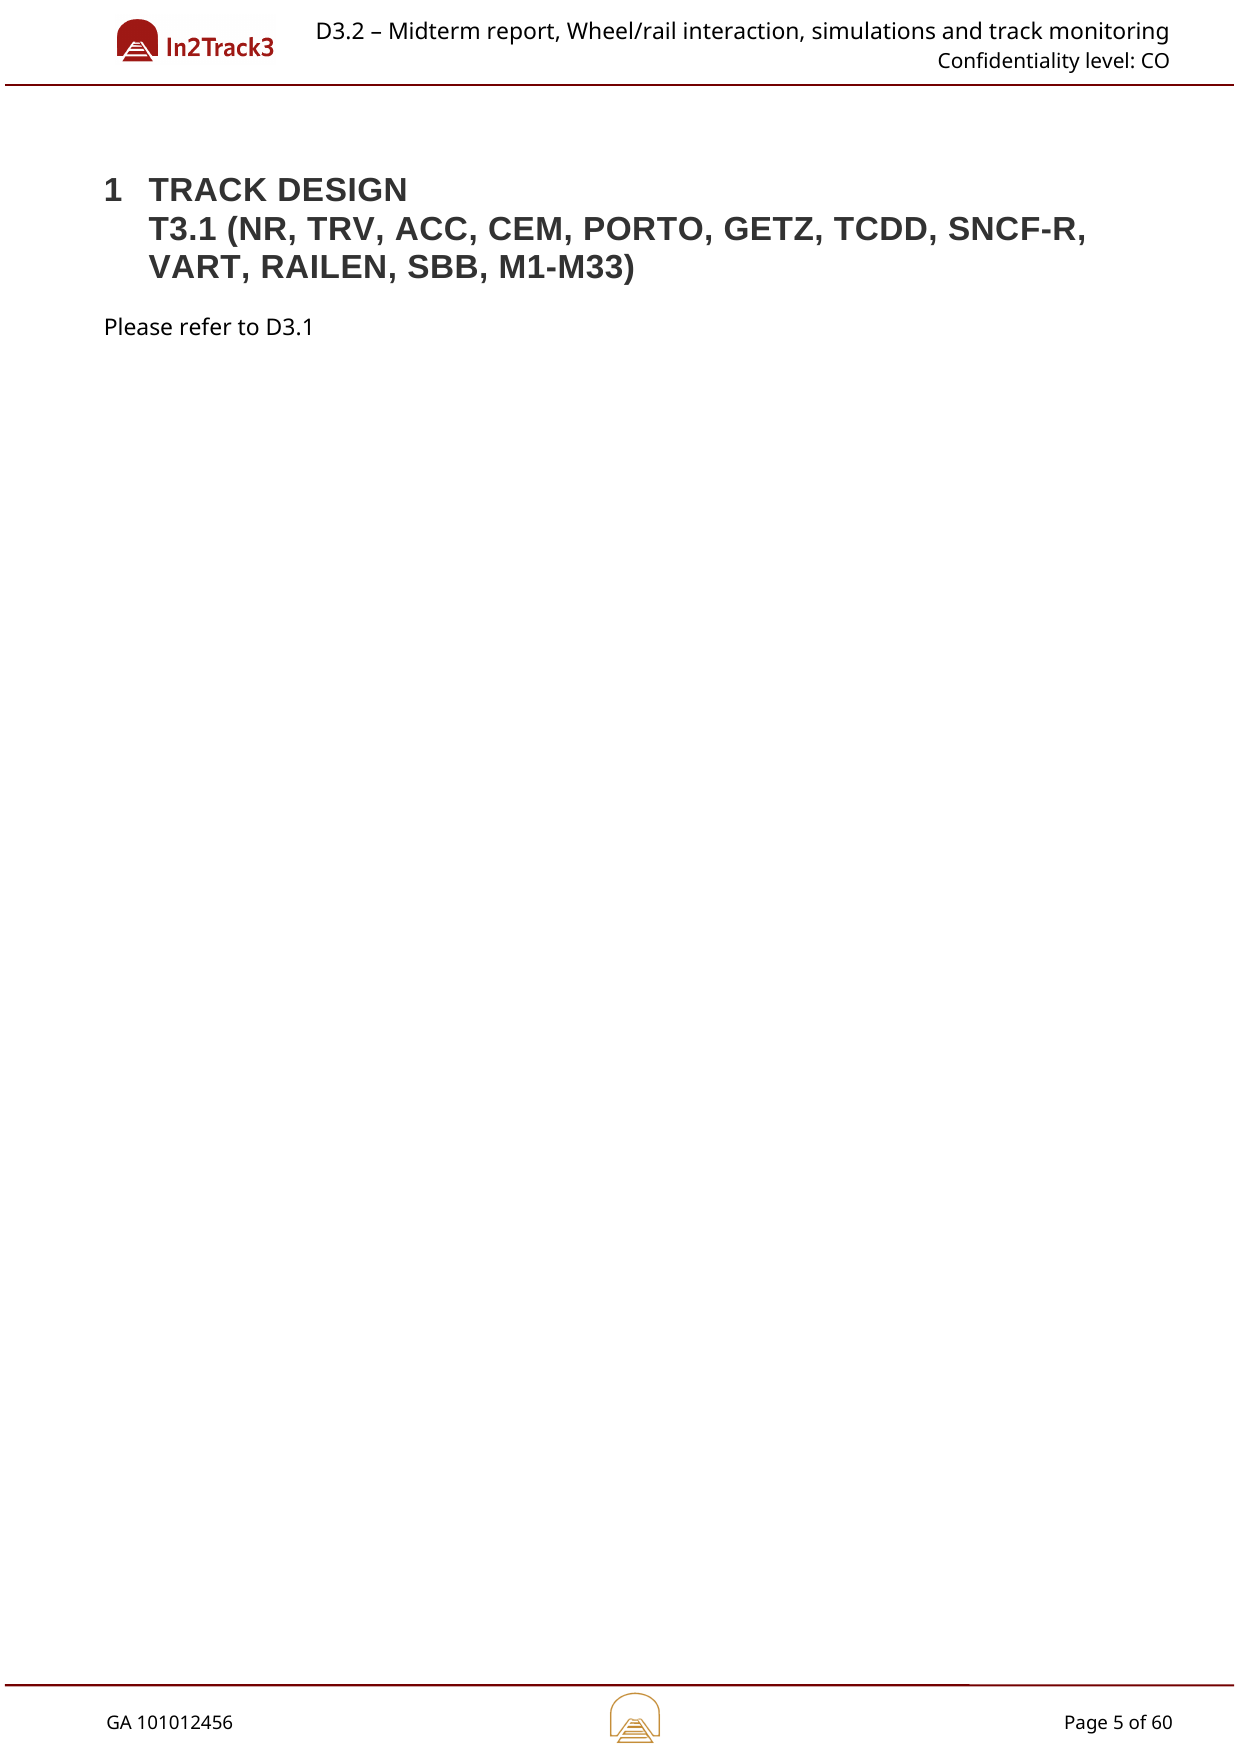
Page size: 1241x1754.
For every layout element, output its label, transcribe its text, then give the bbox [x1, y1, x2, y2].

picture [114, 14, 276, 65]
subtitle Track Design T3.1 (NR, TRV, ACC, CEM, PORTO, GETZ, TCDD, SNCF-R, VART, RAILEN, SBB, M1-M33) [103, 170, 1167, 286]
text Please refer to D3.1 [103, 311, 1167, 342]
